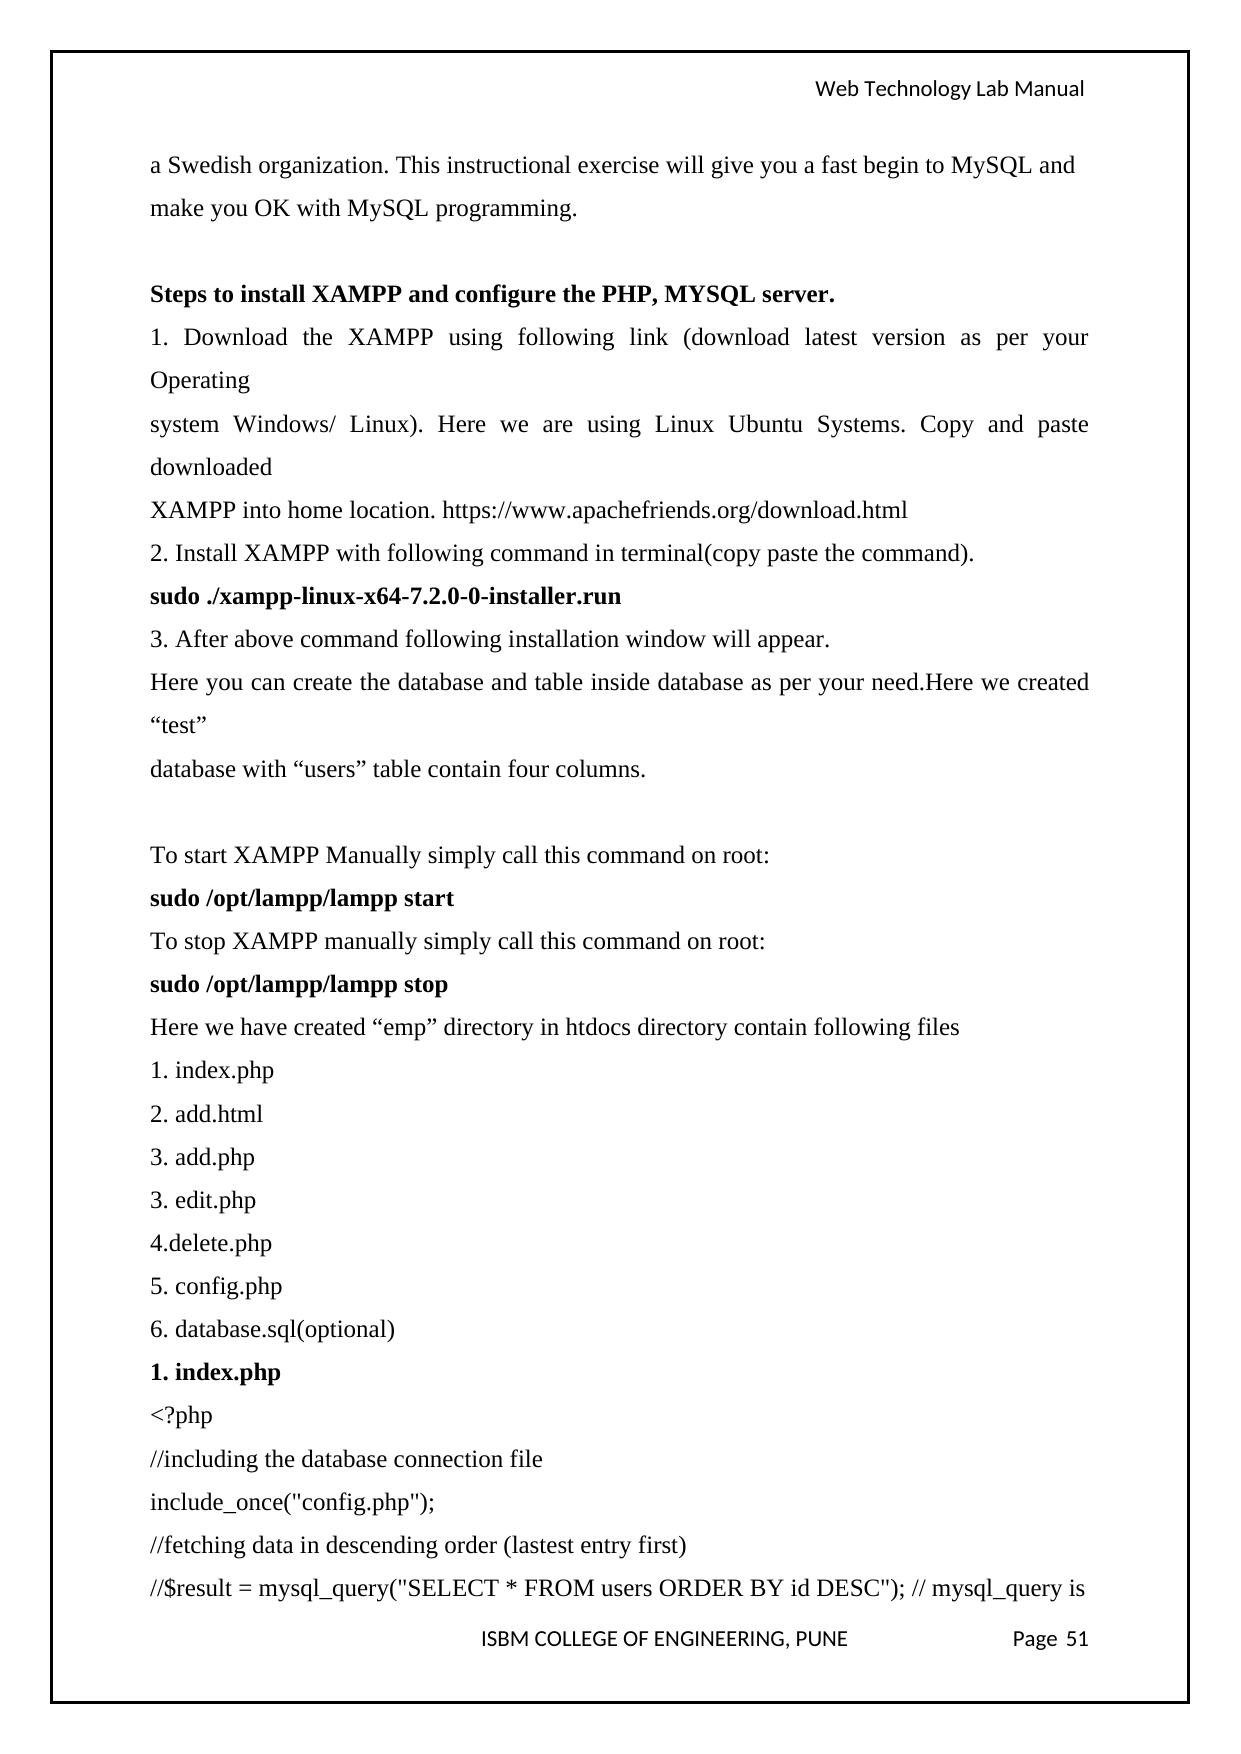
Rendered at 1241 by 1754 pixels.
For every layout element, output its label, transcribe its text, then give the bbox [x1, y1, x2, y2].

text 3. add.php [150, 1142, 1090, 1171]
text sudo /opt/lampp/lampp start [150, 883, 1090, 912]
text //fetching data in descending order (lastest entry first) [150, 1530, 1090, 1559]
text system Windows/ Linux). Here we are using Linux Ubuntu Systems. Copy and paste downloaded [150, 409, 1090, 481]
text 1. index.php [150, 1056, 1090, 1084]
text Steps to install XAMPP and configure the PHP, MYSQL server. [150, 279, 1090, 308]
text Here we have created “emp” directory in htdocs directory contain following files [150, 1012, 1090, 1041]
text //including the database connection file [150, 1444, 1090, 1472]
text 4.delete.php [150, 1228, 1090, 1257]
text XAMPP into home location. https://www.apachefriends.org/download.html [150, 495, 1090, 524]
text a Swedish organization. This instructional exercise will give you a fast begin to MySQL and [150, 150, 1090, 179]
text 5. config.php [150, 1271, 1090, 1300]
text 3. After above command following installation window will appear. [150, 624, 1090, 653]
text To start XAMPP Manually simply call this command on root: [150, 840, 1090, 869]
text 6. database.sql(optional) [150, 1314, 1090, 1343]
text 1. index.php [150, 1357, 1090, 1386]
text 2. Install XAMPP with following command in terminal(copy paste the command). [150, 538, 1090, 567]
text Here you can create the database and table inside database as per your need.Here we created “test” [150, 667, 1090, 739]
text To stop XAMPP manually simply call this command on root: [150, 926, 1090, 955]
text sudo /opt/lampp/lampp stop [150, 969, 1090, 998]
text include_once("config.php"); [150, 1487, 1090, 1516]
text //$result = mysql_query("SELECT * FROM users ORDER BY id DESC"); // mysql_query is [150, 1573, 1090, 1602]
text 3. edit.php [150, 1185, 1090, 1214]
text sudo ./xampp-linux-x64-7.2.0-0-installer.run [150, 581, 1090, 610]
text make you OK with MySQL programming. [150, 193, 1090, 222]
text <?php [150, 1401, 1090, 1429]
text 1. Download the XAMPP using following link (download latest version as per your Operating [150, 322, 1090, 394]
text 2. add.html [150, 1099, 1090, 1127]
text database with “users” table contain four columns. [150, 754, 1090, 782]
